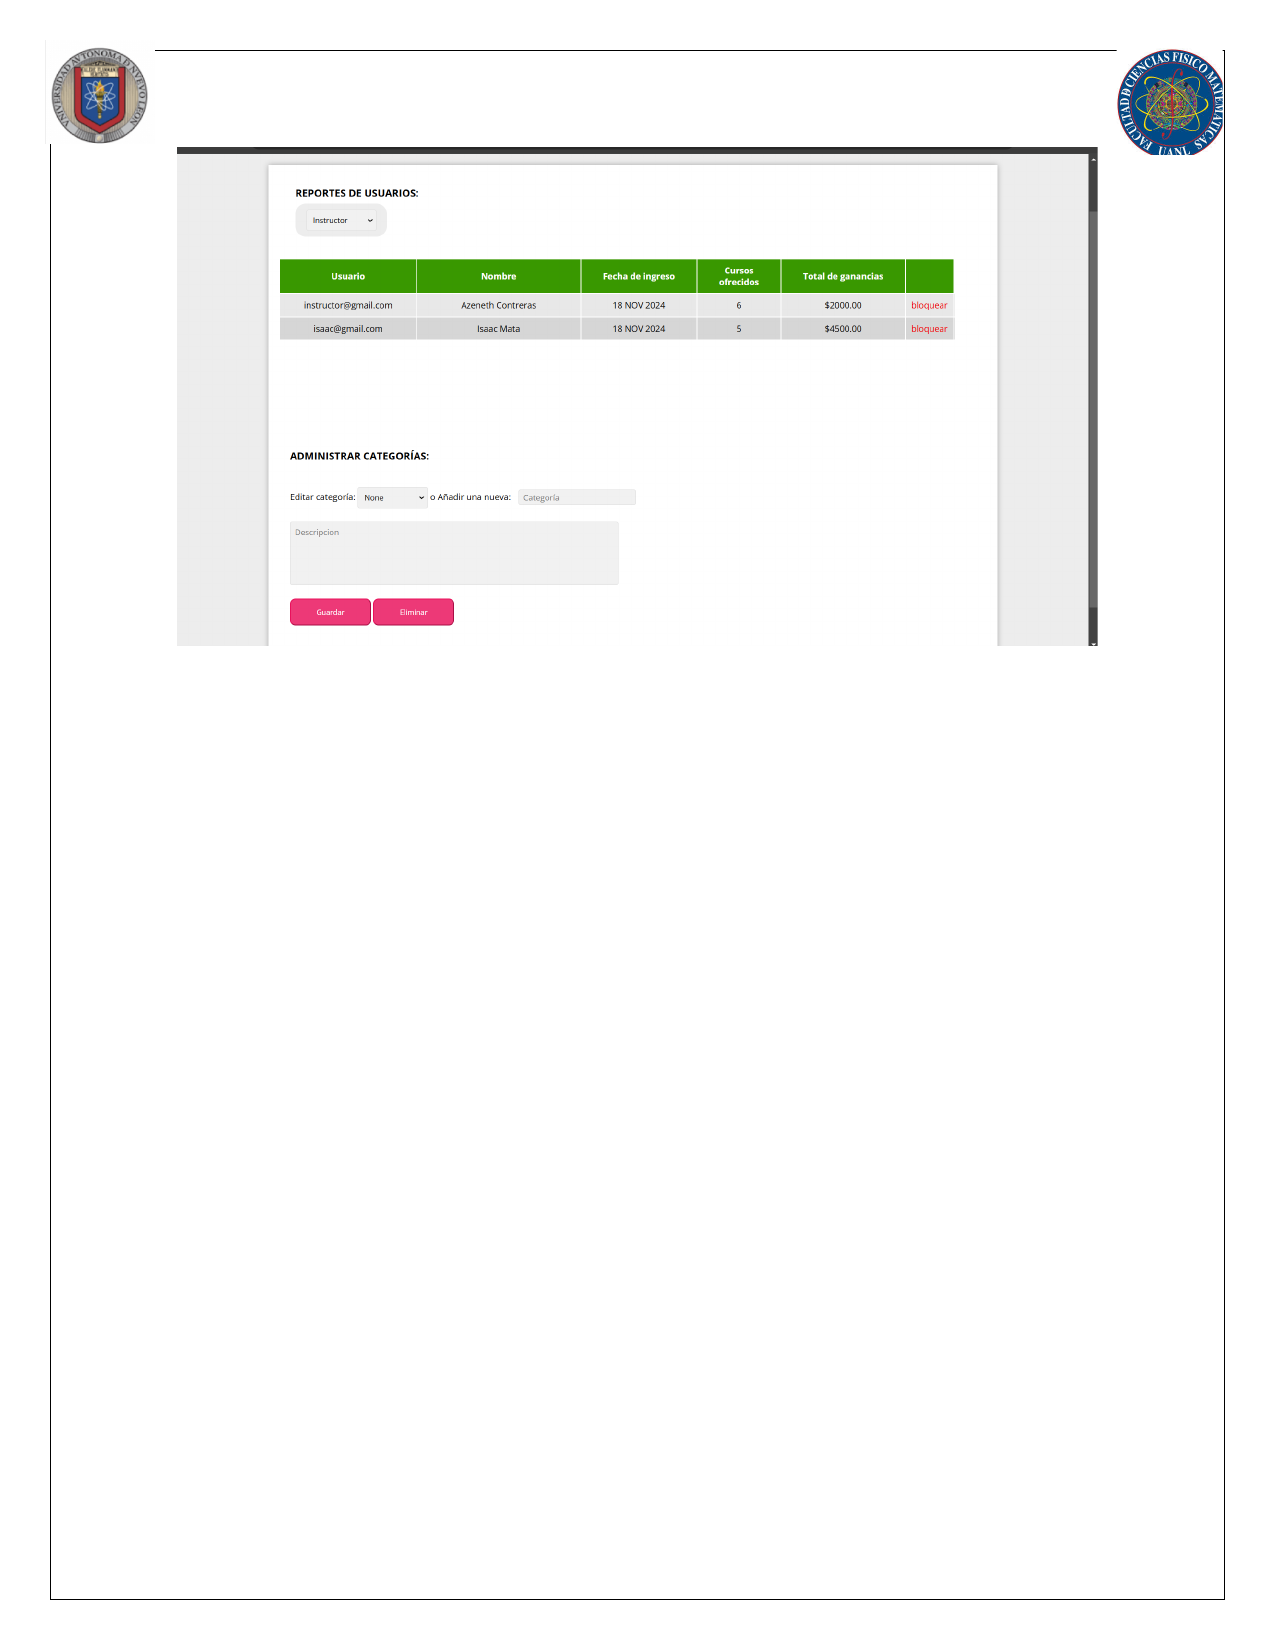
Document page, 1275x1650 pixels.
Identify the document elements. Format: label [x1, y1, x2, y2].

picture [45, 40, 155, 144]
picture [177, 147, 1098, 646]
picture [1116, 48, 1223, 155]
